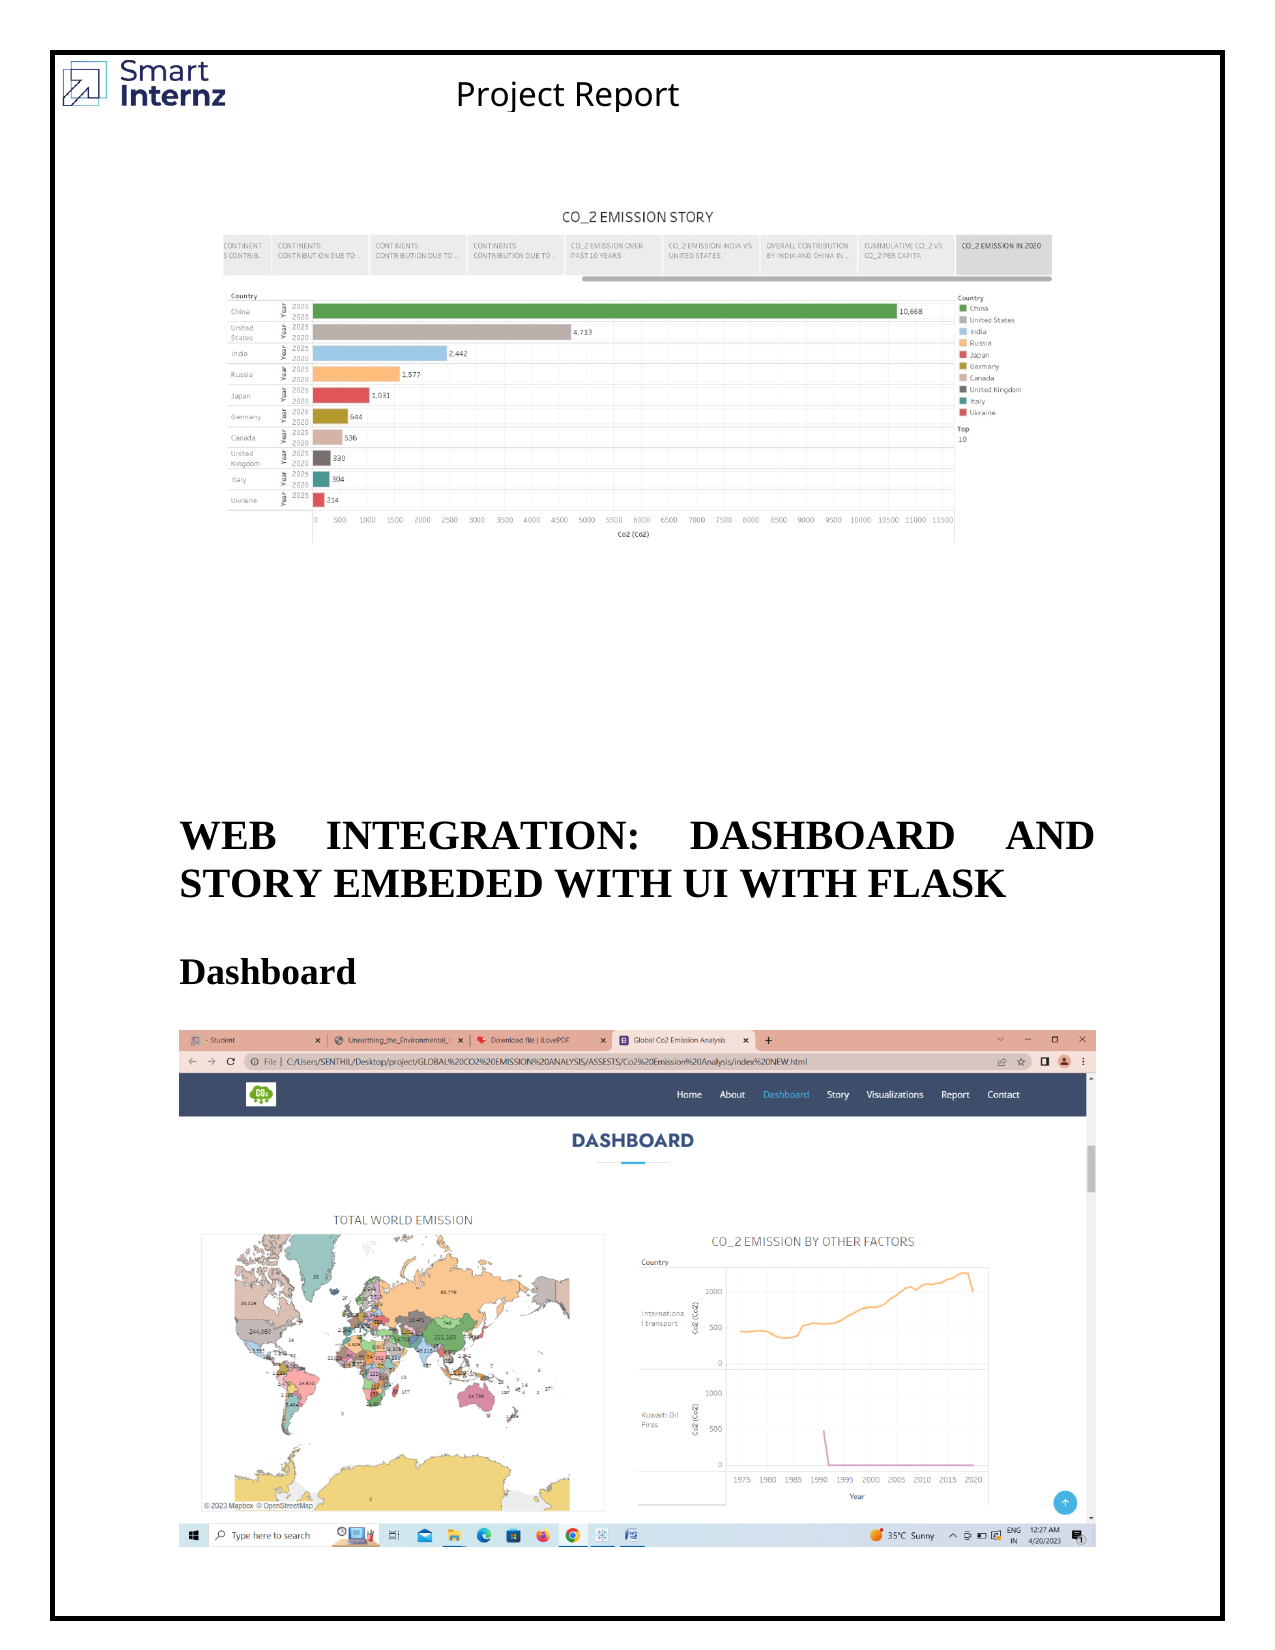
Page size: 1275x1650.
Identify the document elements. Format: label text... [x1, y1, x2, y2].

picture [179, 162, 1096, 811]
picture [62, 60, 226, 106]
text Dashboard [179, 949, 1096, 992]
text WEB INTEGRATION: DASHBOARD AND STORY EMBEDED WITH UI WITH FLASK [179, 811, 1096, 906]
picture [179, 1030, 1096, 1547]
